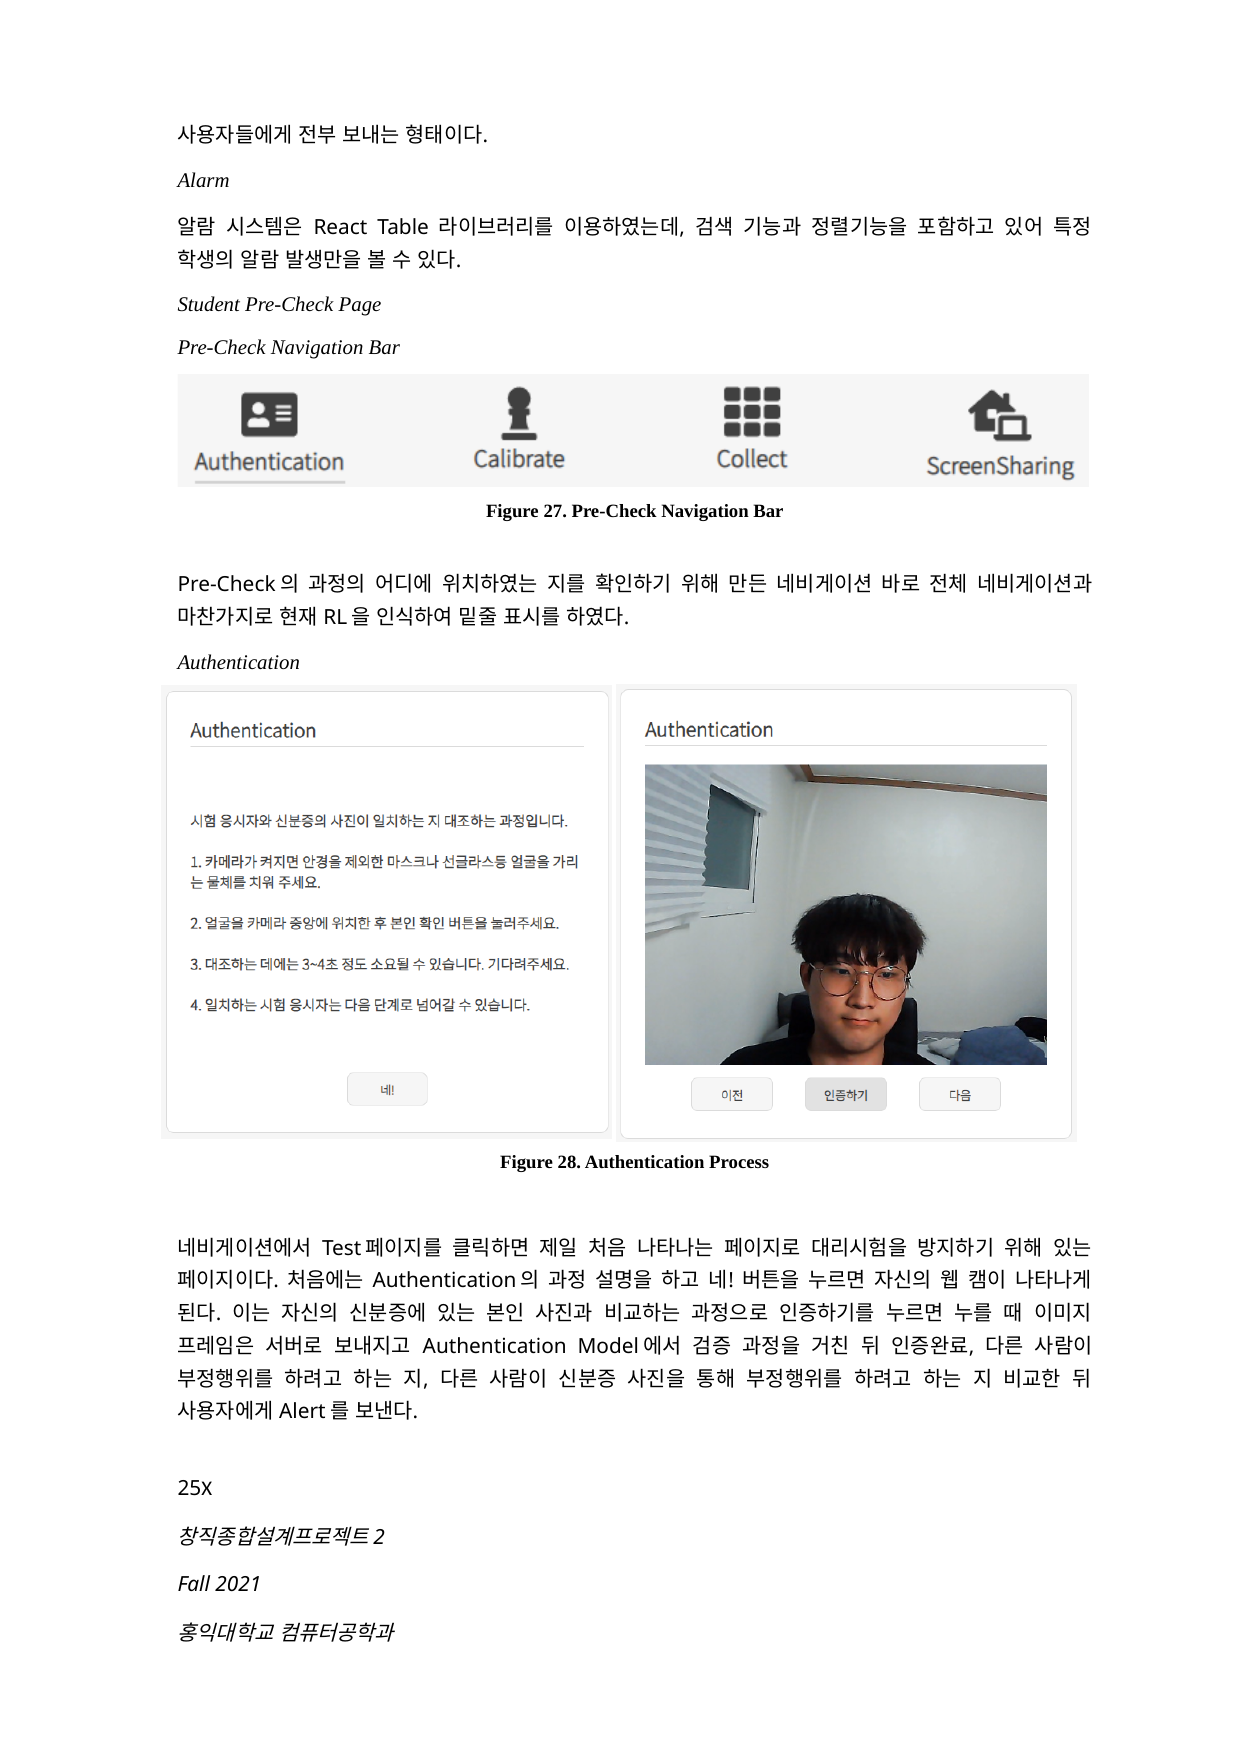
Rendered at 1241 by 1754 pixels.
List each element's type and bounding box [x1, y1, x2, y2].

picture [616, 684, 1077, 1142]
picture [161, 685, 612, 1139]
picture [177, 374, 1089, 487]
